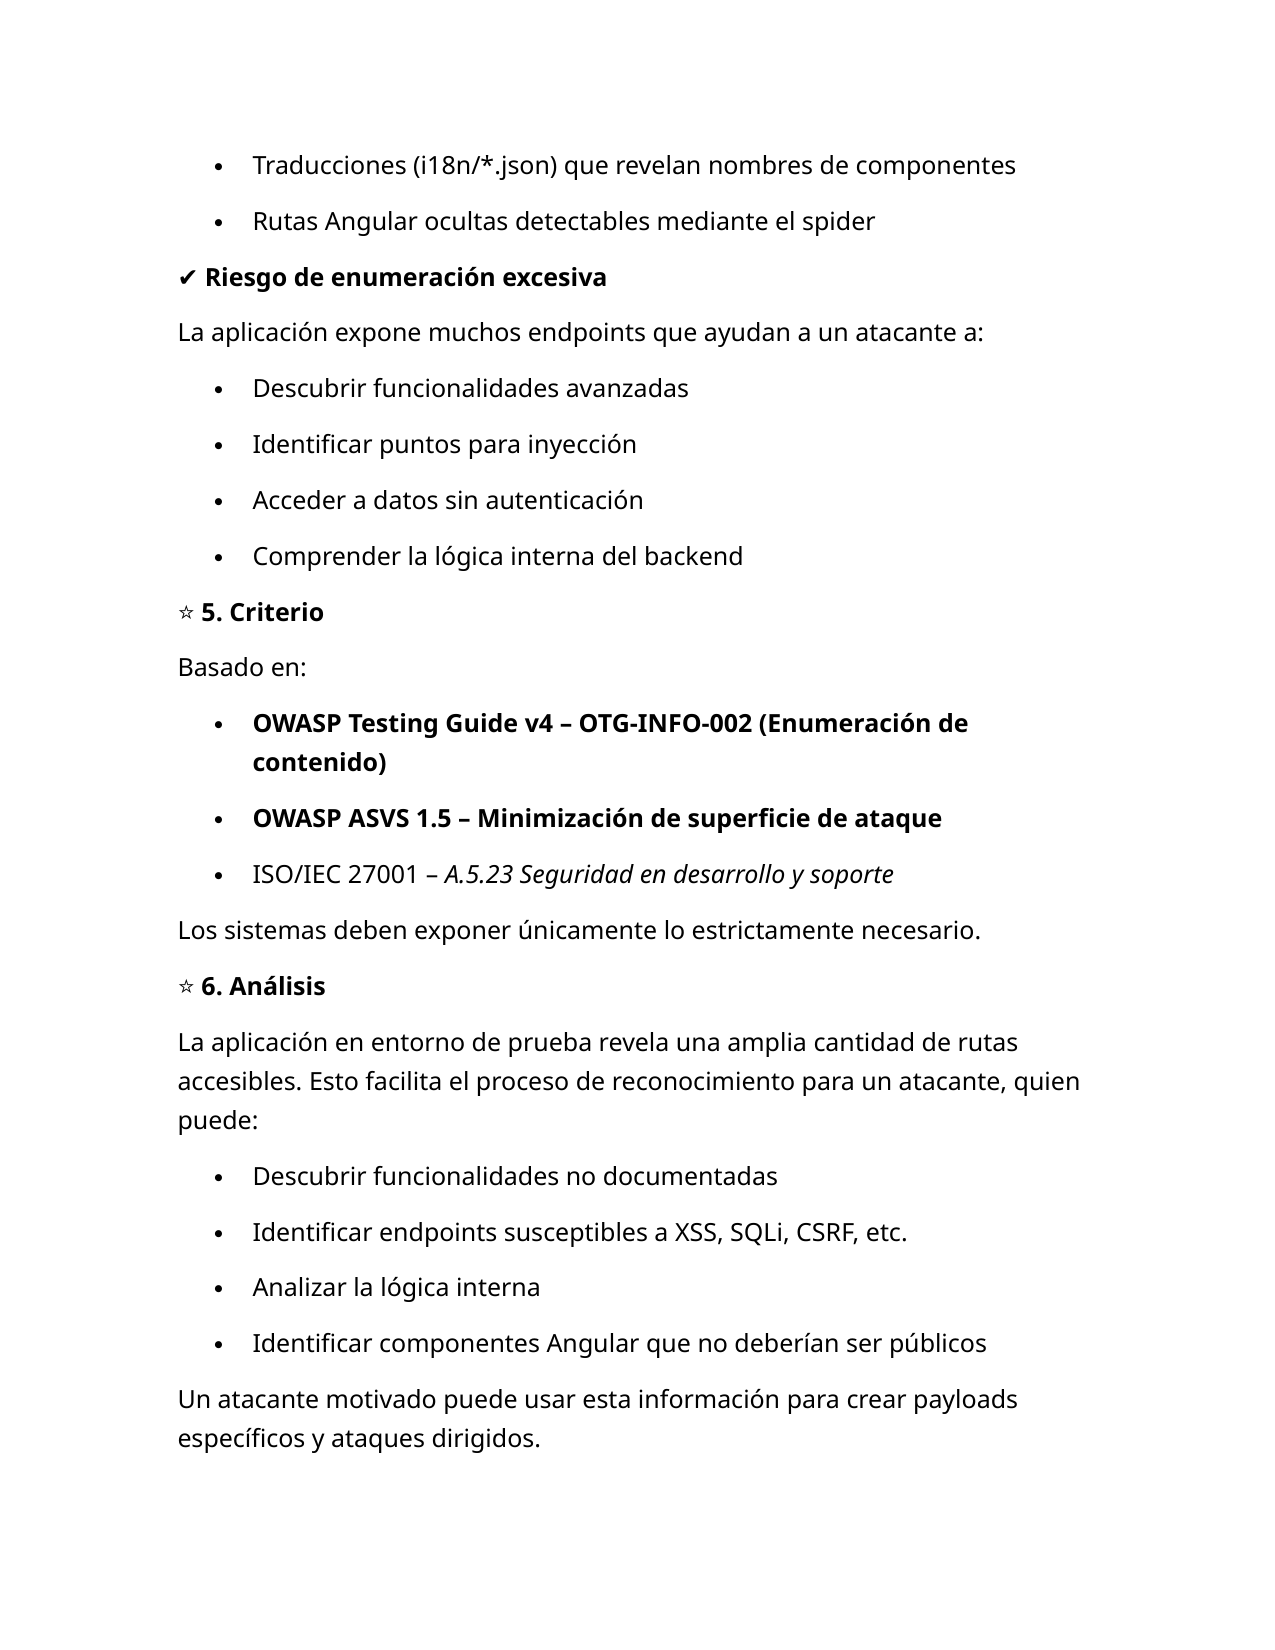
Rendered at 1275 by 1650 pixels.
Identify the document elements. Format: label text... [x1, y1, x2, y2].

text La aplicación en entorno de prueba revela una amplia cantidad de rutas accesibles. Esto facilita el proceso de reconocimiento para un atacante, quien puede: [177, 1024, 1098, 1137]
text ⭐ 5. Criterio [177, 594, 1098, 628]
text ✔ Riesgo de enumeración excesiva [177, 259, 1098, 293]
text Basado en: [177, 650, 1098, 684]
text Los sistemas deben exponer únicamente lo estrictamente necesario. [177, 913, 1098, 947]
list Descubrir funcionalidades no documentadas [215, 1158, 1098, 1192]
text Un atacante motivado puede usar esta información para crear payloads específicos y ataques dirigidos. [177, 1382, 1098, 1455]
list Rutas Angular ocultas detectables mediante el spider [215, 203, 1098, 237]
text ⭐ 6. Análisis [177, 968, 1098, 1002]
list ISO/IEC 27001 – A.5.23 Seguridad en desarrollo y soporte [215, 857, 1098, 891]
list OWASP Testing Guide v4 – OTG-INFO-002 (Enumeración de contenido) [215, 706, 1098, 779]
list Comprender la lógica interna del backend [215, 538, 1098, 572]
list OWASP ASVS 1.5 – Minimización de superficie de ataque [215, 801, 1098, 835]
list Acceder a datos sin autenticación [215, 483, 1098, 517]
list Identificar componentes Angular que no deberían ser públicos [215, 1326, 1098, 1360]
list Identificar endpoints susceptibles a XSS, SQLi, CSRF, etc. [215, 1214, 1098, 1248]
list Analizar la lógica interna [215, 1270, 1098, 1304]
text La aplicación expone muchos endpoints que ayudan a un atacante a: [177, 315, 1098, 349]
list Identificar puntos para inyección [215, 427, 1098, 461]
list Traducciones (i18n/*.json) que revelan nombres de componentes [215, 148, 1098, 182]
list Descubrir funcionalidades avanzadas [215, 371, 1098, 405]
